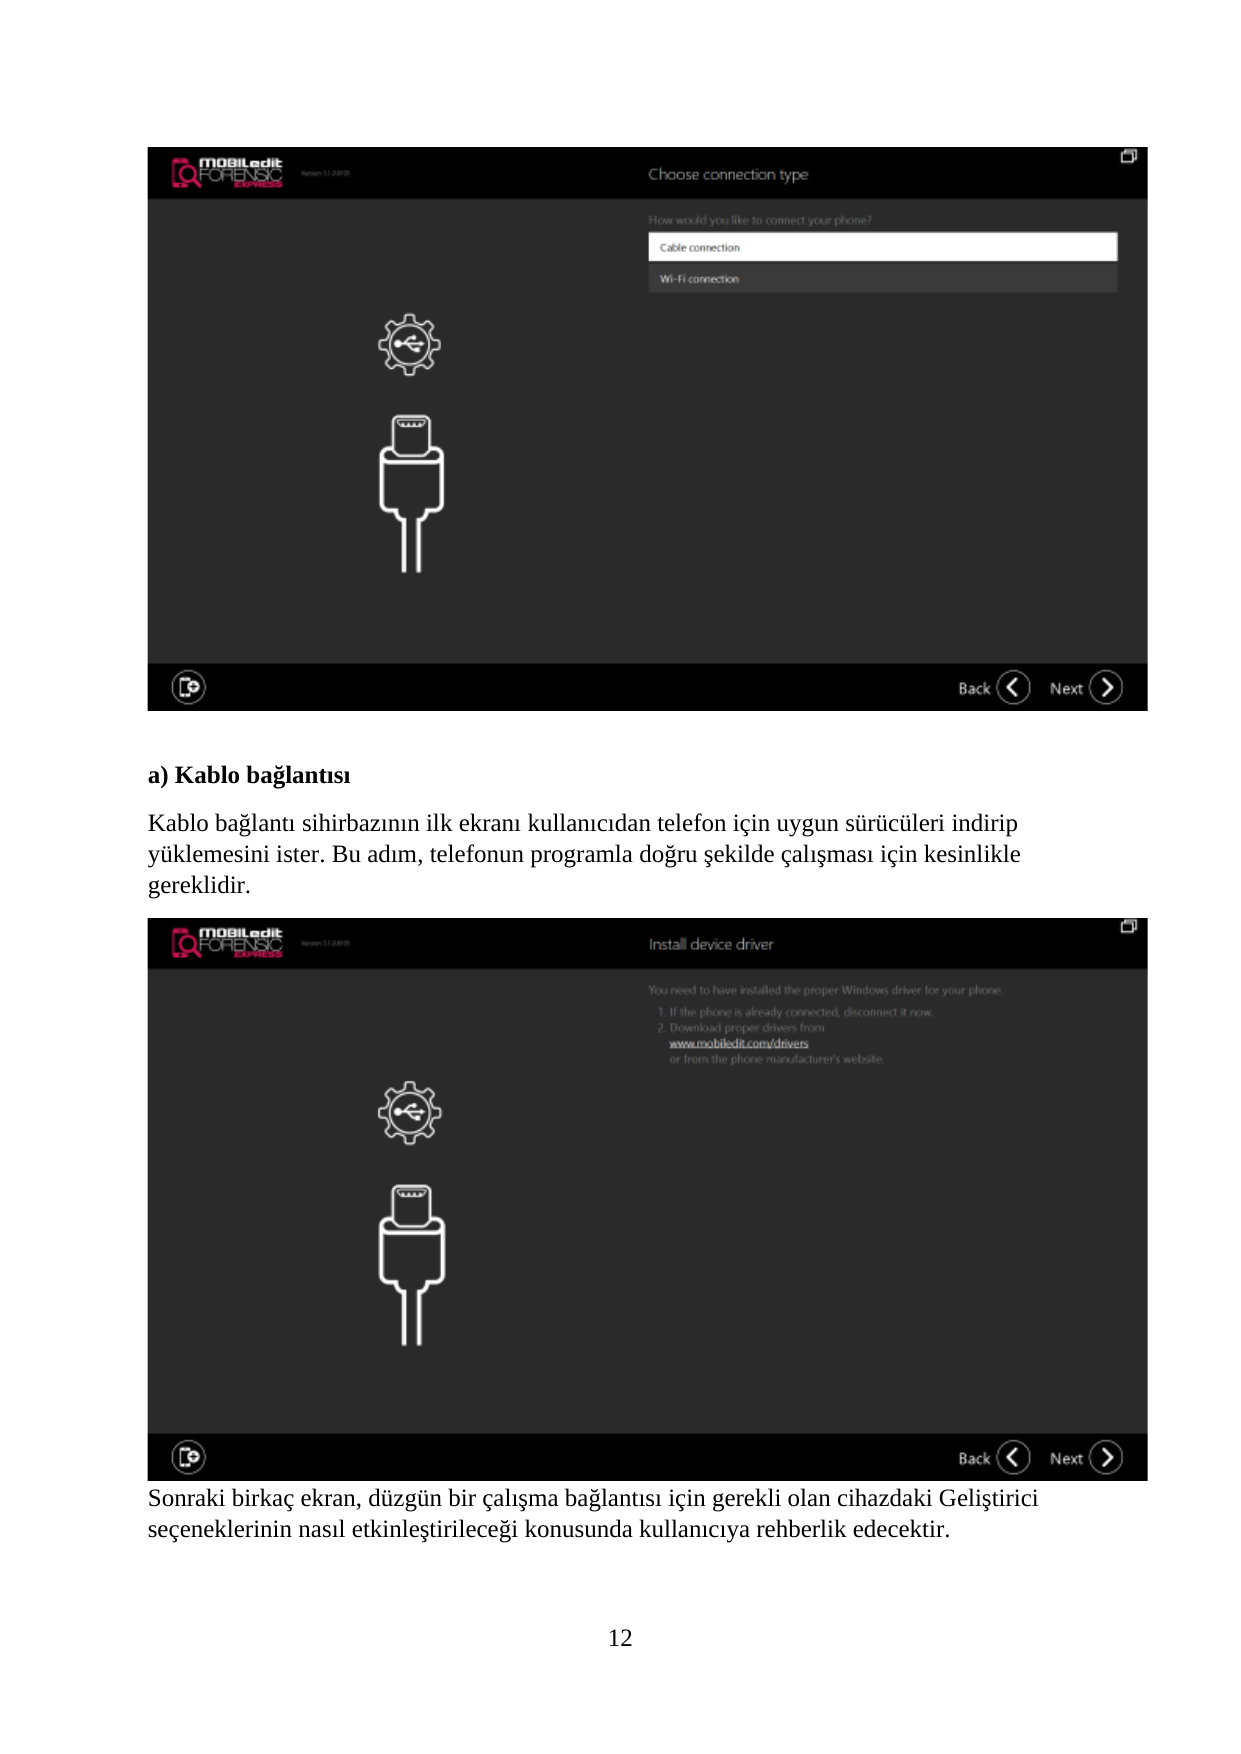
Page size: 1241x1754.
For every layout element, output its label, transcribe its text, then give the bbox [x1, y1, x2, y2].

text Kablo bağlantı sihirbazının ilk ekranı kullanıcıdan telefon için uygun sürücüleri indirip yüklemesini ister. Bu adım, telefonun programla doğru şekilde çalışması için kesinlikle gereklidir. [148, 808, 1093, 899]
picture [147, 147, 1148, 711]
picture [147, 918, 1148, 1481]
text Sonraki birkaç ekran, düzgün bir çalışma bağlantısı için gerekli olan cihazdaki Geliştirici seçeneklerinin nasıl etkinleştirileceği konusunda kullanıcıya rehberlik edecektir. [148, 1481, 1093, 1543]
text a) Kablo bağlantısı [148, 761, 1093, 789]
